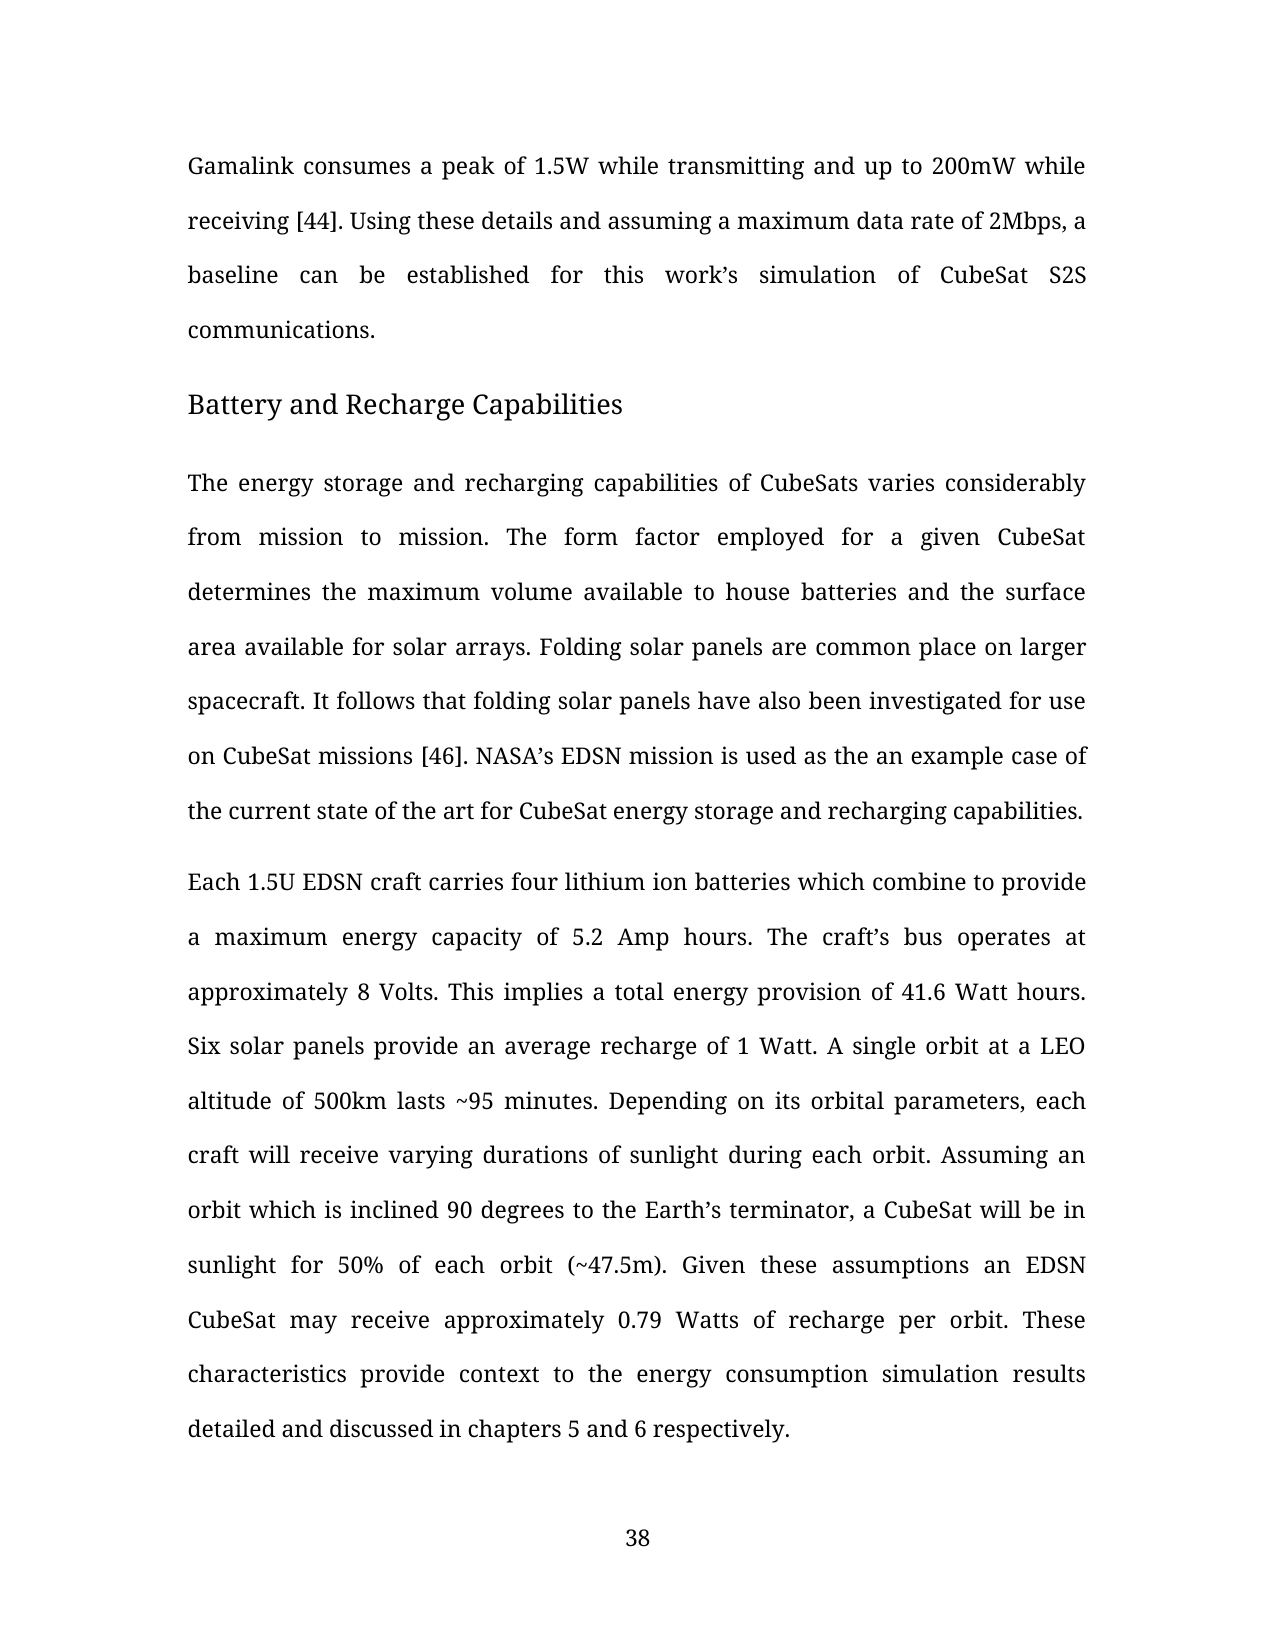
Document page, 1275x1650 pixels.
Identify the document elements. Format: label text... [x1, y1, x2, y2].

text The energy storage and recharging capabilities of CubeSats varies considerably from mission to mission. The form factor employed for a given CubeSat determines the maximum volume available to house batteries and the surface area available for solar arrays. Folding solar panels are common place on larger spacecraft. It follows that folding solar panels have also been investigated for use on CubeSat missions [46]. NASA’s EDSN mission is used as the an example case of the current state of the art for CubeSat energy storage and recharging capabilities. [187, 467, 1087, 826]
subtitle Battery and Recharge Capabilities [187, 385, 1087, 422]
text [187, 150, 1087, 345]
text Each 1.5U EDSN craft carries four lithium ion batteries which combine to provide a maximum energy capacity of 5.2 Amp hours. The craft’s bus operates at approximately 8 Volts. This implies a total energy provision of 41.6 Watt hours. Six solar panels provide an average recharge of 1 Watt. A single orbit at a LEO altitude of 500km lasts ~95 minutes. Depending on its orbital parameters, each craft will receive varying durations of sunlight during each orbit. Assuming an orbit which is inclined 90 degrees to the Earth’s terminator, a CubeSat will be in sunlight for 50% of each orbit (~47.5m). Given these assumptions an EDSN CubeSat may receive approximately 0.79 Watts of recharge per orbit. These characteristics provide context to the energy consumption simulation results detailed and discussed in chapters 5 and 6 respectively. [187, 866, 1087, 1444]
